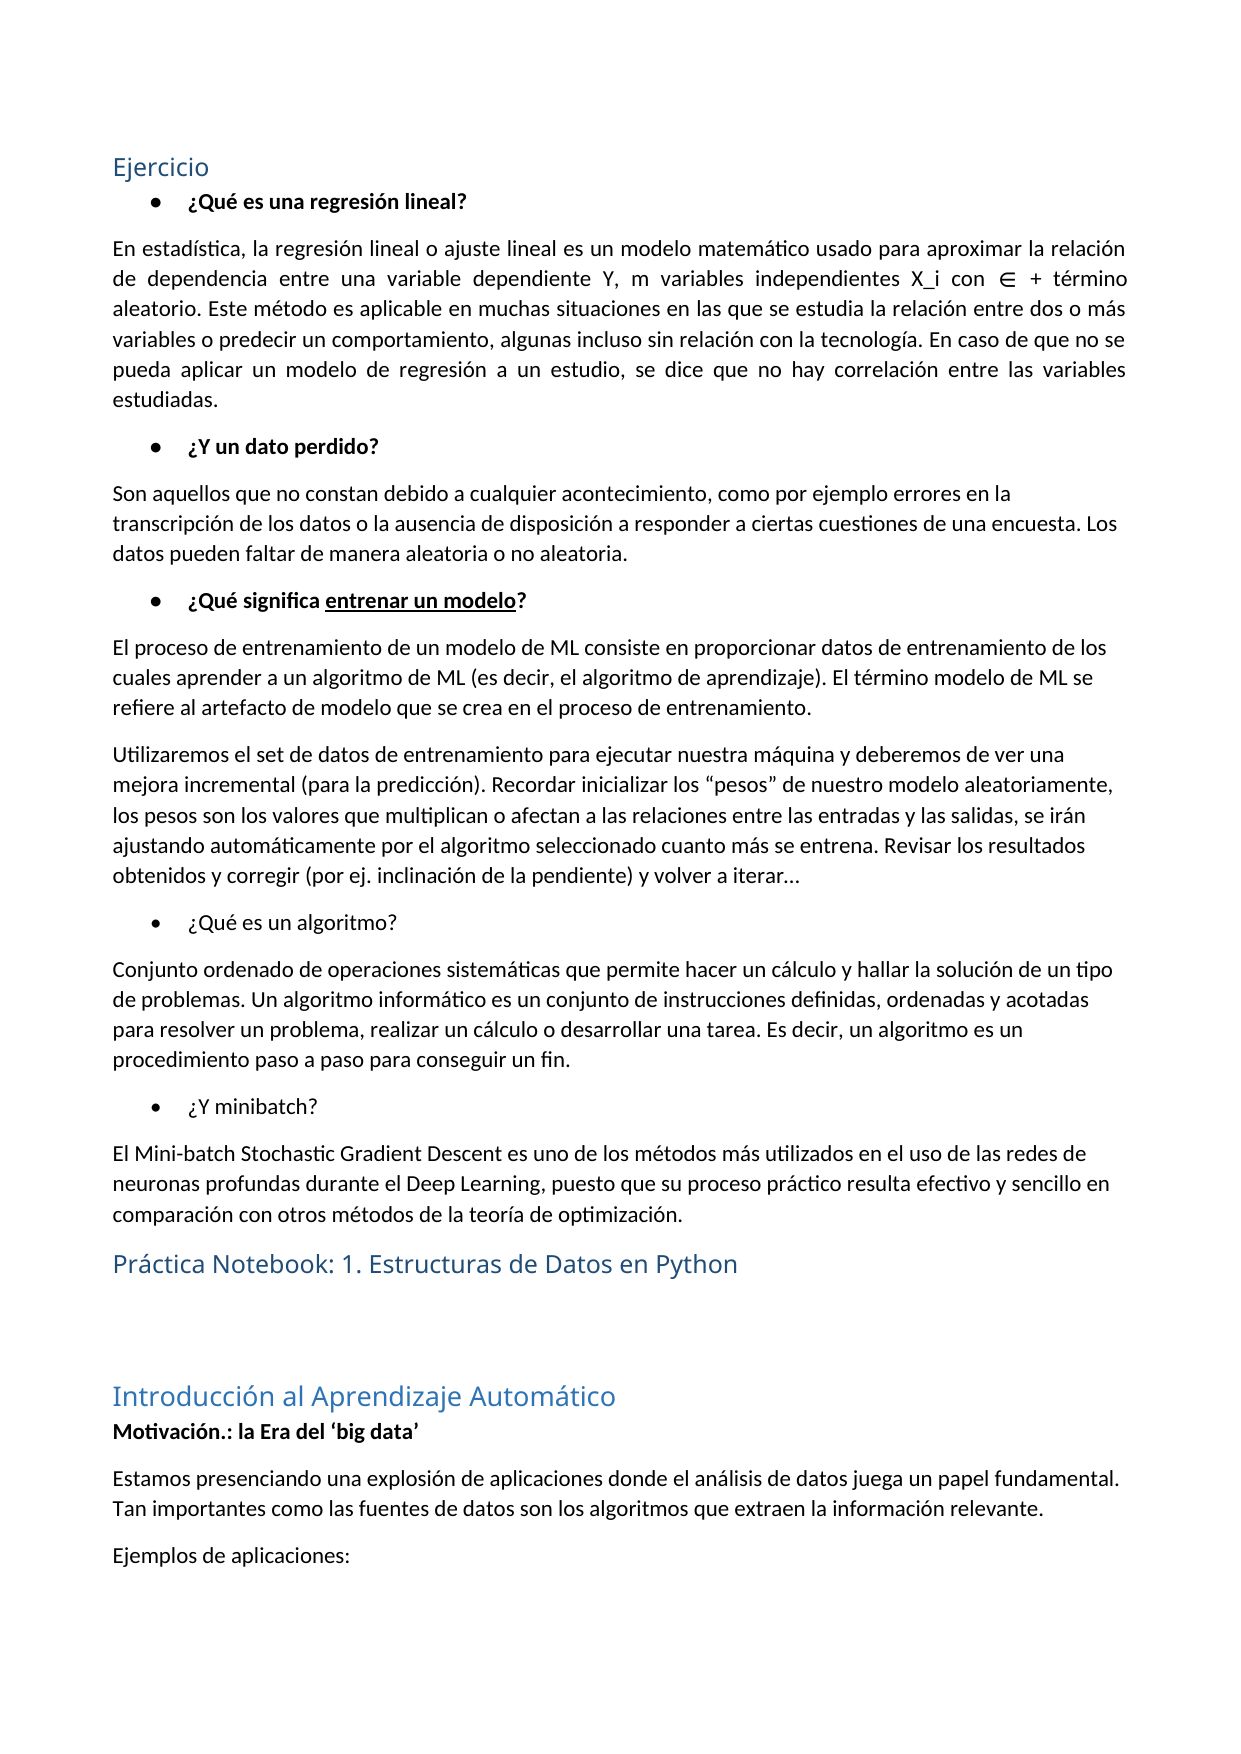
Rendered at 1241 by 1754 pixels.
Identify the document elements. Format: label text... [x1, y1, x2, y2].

text El proceso de entrenamiento de un modelo de ML consiste en proporcionar datos de entrenamiento de los cuales aprender a un algoritmo de ML (es decir, el algoritmo de aprendizaje). El término modelo de ML se refiere al artefacto de modelo que se crea en el proceso de entrenamiento. [112, 633, 1128, 721]
text Práctica Notebook: 1. Estructuras de Datos en Python [112, 1247, 1128, 1281]
text En estadística, la regresión lineal o ajuste lineal es un modelo matemático usado para aproximar la relación de dependencia entre una variable dependiente Y, m variables independientes X_i con ∈ + término aleatorio. Este método es aplicable en muchas situaciones en las que se estudia la relación entre dos o más variables o predecir un comportamiento, algunas incluso sin relación con la tecnología. En caso de que no se pueda aplicar un modelo de regresión a un estudio, se dice que no hay correlación entre las variables estudiadas. [112, 234, 1128, 413]
text Utilizaremos el set de datos de entrenamiento para ejecutar nuestra máquina y deberemos de ver una mejora incremental (para la predicción). Recordar inicializar los “pesos” de nuestro modelo aleatoriamente, los pesos son los valores que multiplican o afectan a las relaciones entre las entradas y las salidas, se irán ajustando automáticamente por el algoritmo seleccionado cuanto más se entrena. Revisar los resultados obtenidos y corregir (por ej. inclinación de la pendiente) y volver a iterar… [112, 740, 1128, 889]
text Conjunto ordenado de operaciones sistemáticas que permite hacer un cálculo y hallar la solución de un tipo de problemas. Un algoritmo informático es un conjunto de instrucciones definidas, ordenadas y acotadas para resolver un problema, realizar un cálculo o desarrollar una tarea. Es decir, un algoritmo es un procedimiento paso a paso para conseguir un fin. [112, 955, 1128, 1073]
text Motivación.: la Era del ‘big data’ [112, 1417, 1128, 1445]
text Estamos presenciando una explosión de aplicaciones donde el análisis de datos juega un papel fundamental. Tan importantes como las fuentes de datos son los algoritmos que extraen la información relevante. [112, 1464, 1128, 1522]
text Son aquellos que no constan debido a cualquier acontecimiento, como por ejemplo errores en la transcripción de los datos o la ausencia de disposición a responder a ciertas cuestiones de una encuesta. Los datos pueden faltar de manera aleatoria o no aleatoria. [112, 479, 1128, 567]
text El Mini-batch Stochastic Gradient Descent es uno de los métodos más utilizados en el uso de las redes de neuronas profundas durante el Deep Learning, puesto que su proceso práctico resulta efectivo y sencillo en comparación con otros métodos de la teoría de optimización. [112, 1139, 1128, 1228]
list ¿Qué es un algoritmo? [150, 908, 1128, 936]
list ¿Y minibatch? [150, 1092, 1128, 1120]
text Introducción al Aprendizaje Automático [112, 1377, 1128, 1414]
list ¿Qué es una regresión lineal? [150, 187, 1128, 215]
text Ejemplos de aplicaciones: [112, 1541, 1128, 1569]
list ¿Y un dato perdido? [150, 432, 1128, 460]
text Ejercicio [112, 150, 1128, 184]
list ¿Qué significa entrenar un modelo? [150, 586, 1128, 614]
